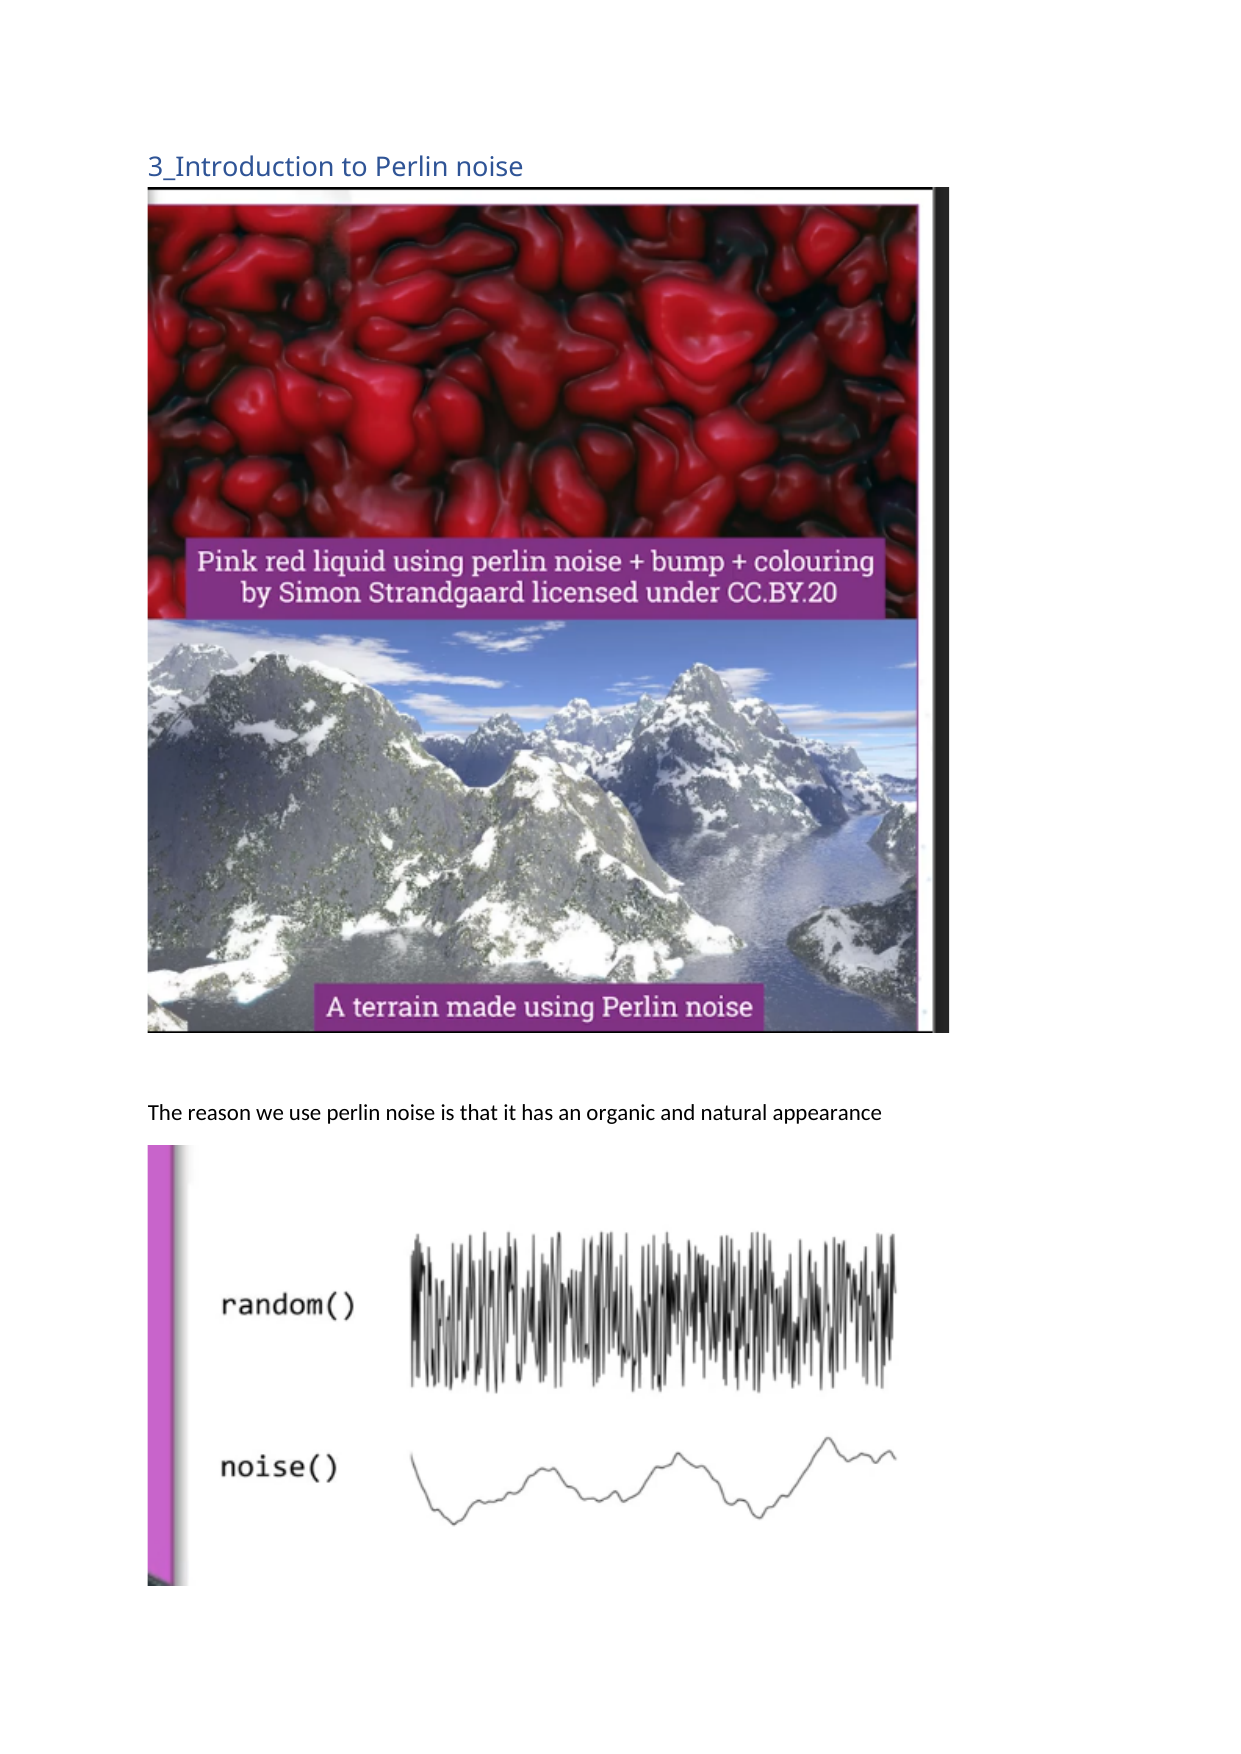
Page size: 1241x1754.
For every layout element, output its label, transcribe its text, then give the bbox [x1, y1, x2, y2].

picture [147, 1145, 917, 1586]
text The reason we use perlin noise is that it has an organic and natural appearance [148, 1098, 1093, 1126]
picture [147, 187, 950, 1033]
subtitle 3_Introduction to Perlin noise [148, 148, 1093, 184]
